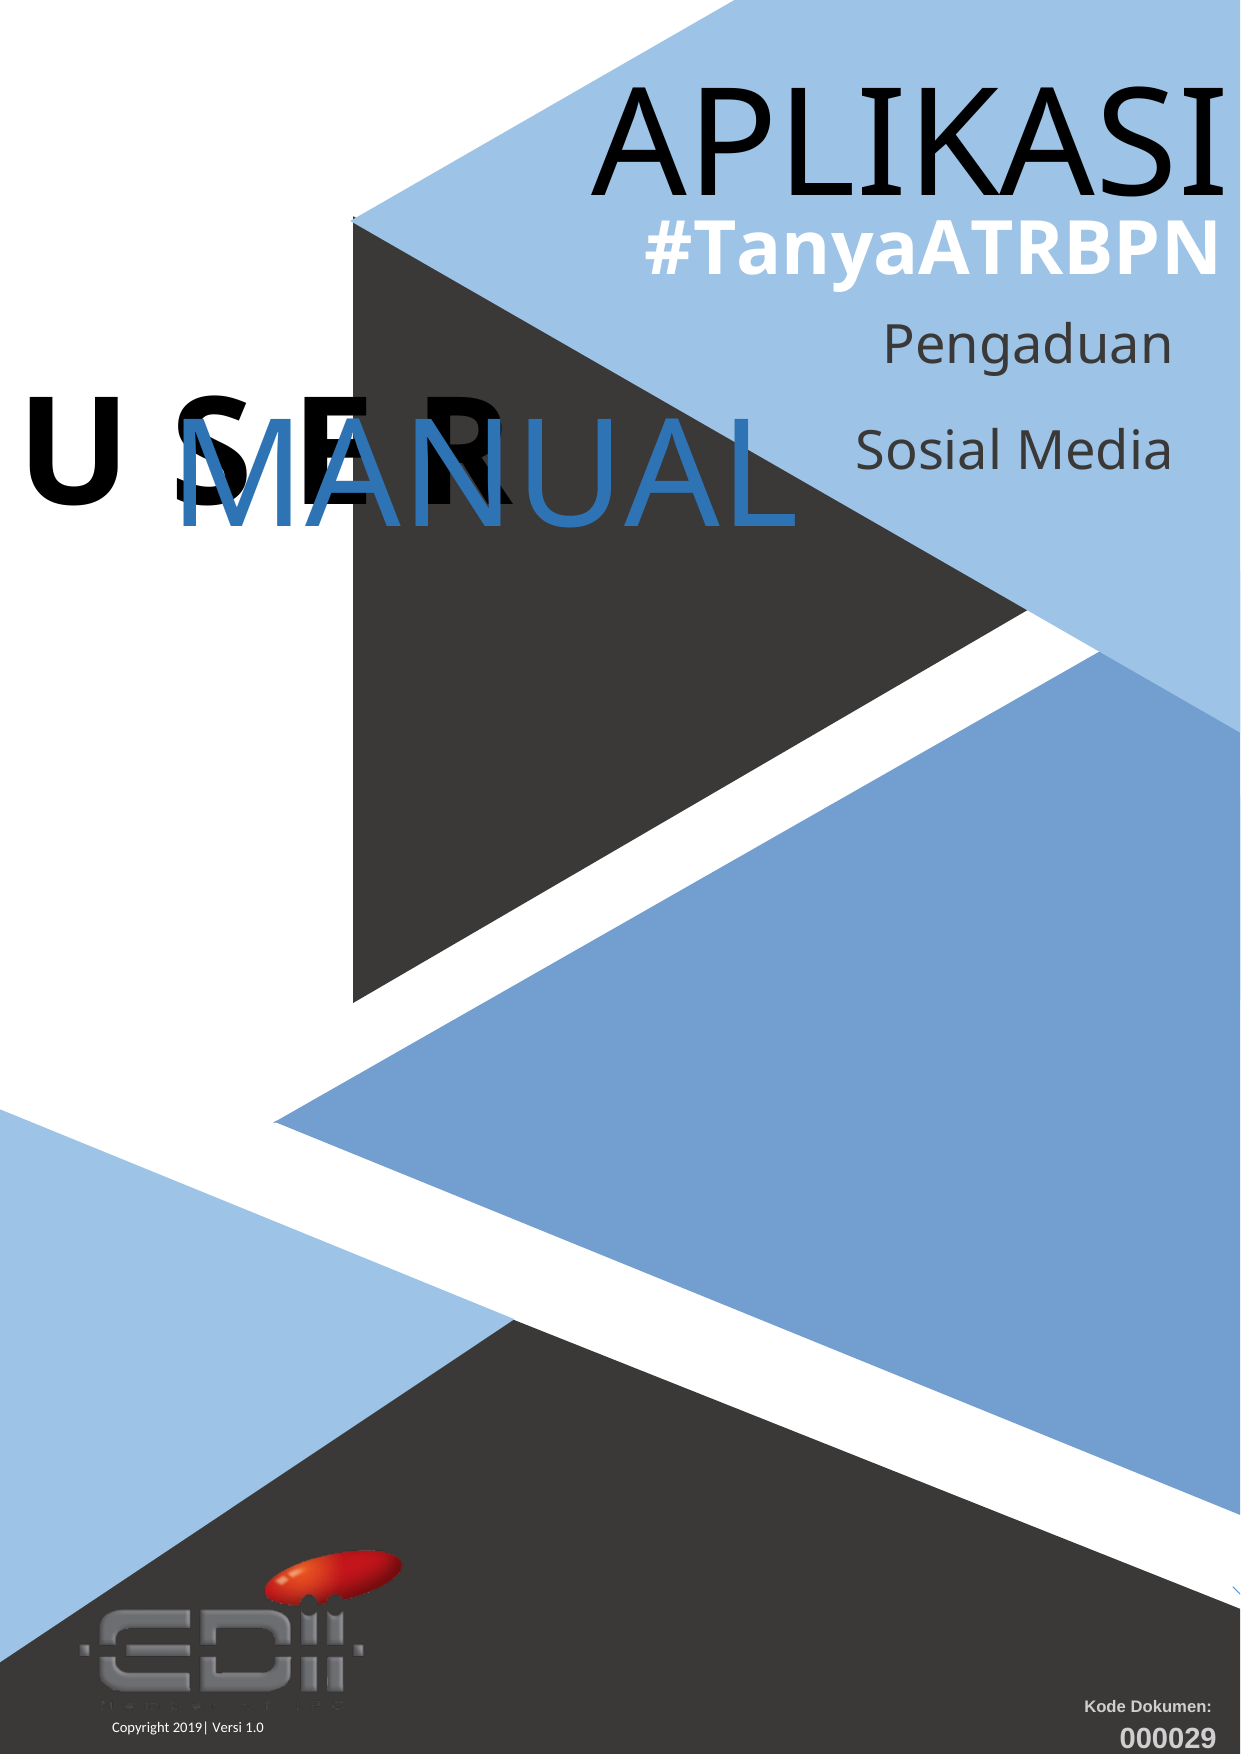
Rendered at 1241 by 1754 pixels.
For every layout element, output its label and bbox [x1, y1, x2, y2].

picture [47, 1544, 415, 1719]
